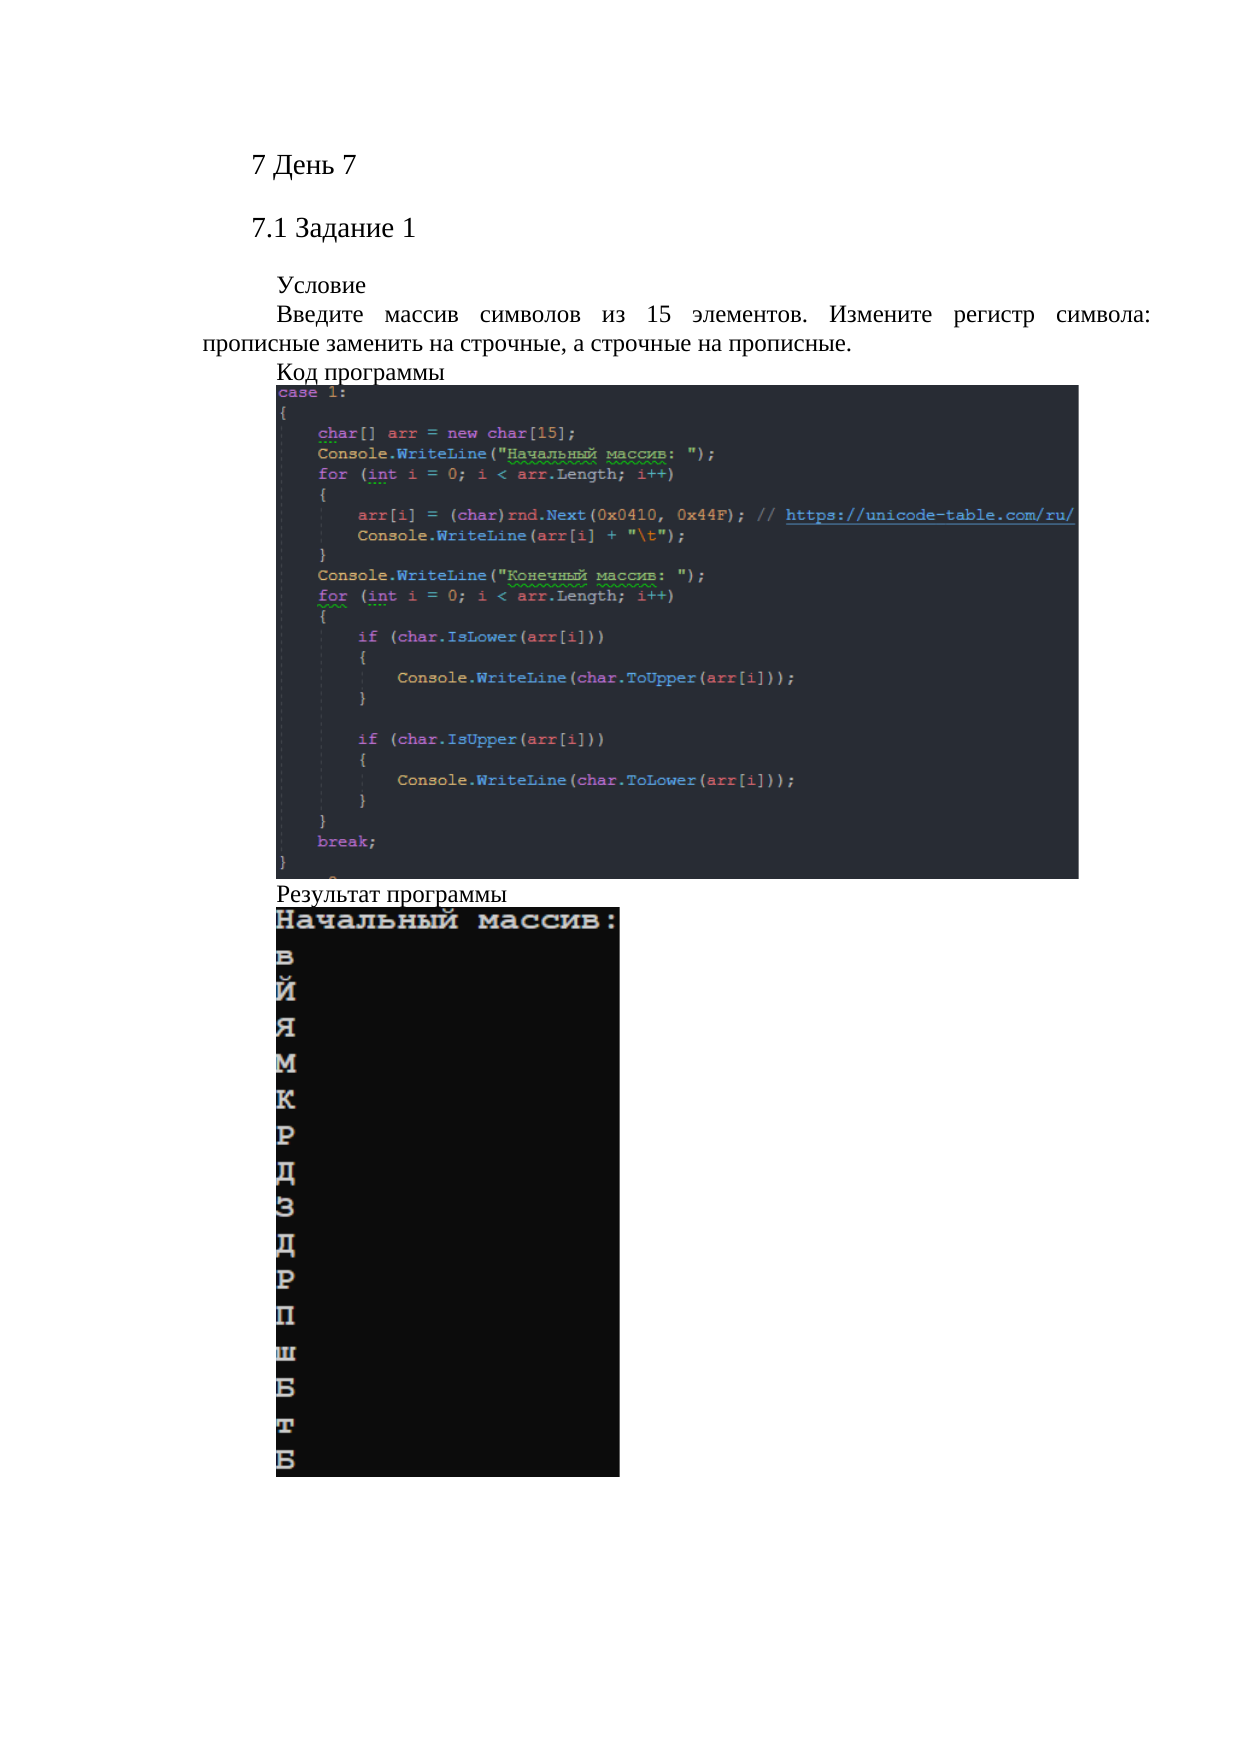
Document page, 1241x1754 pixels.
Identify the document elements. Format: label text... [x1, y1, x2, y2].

picture [276, 907, 620, 1477]
text Условие [202, 271, 1152, 299]
text Результат программы [202, 879, 1152, 908]
text Код программы [202, 357, 1152, 386]
text Введите массив символов из 15 элементов. Измените регистр символа: прописные заменить на строчные, а строчные на прописные. [202, 299, 1152, 357]
subtitle День 7 [177, 147, 1152, 181]
subtitle Задание 1 [177, 210, 1152, 243]
picture [276, 385, 1079, 879]
